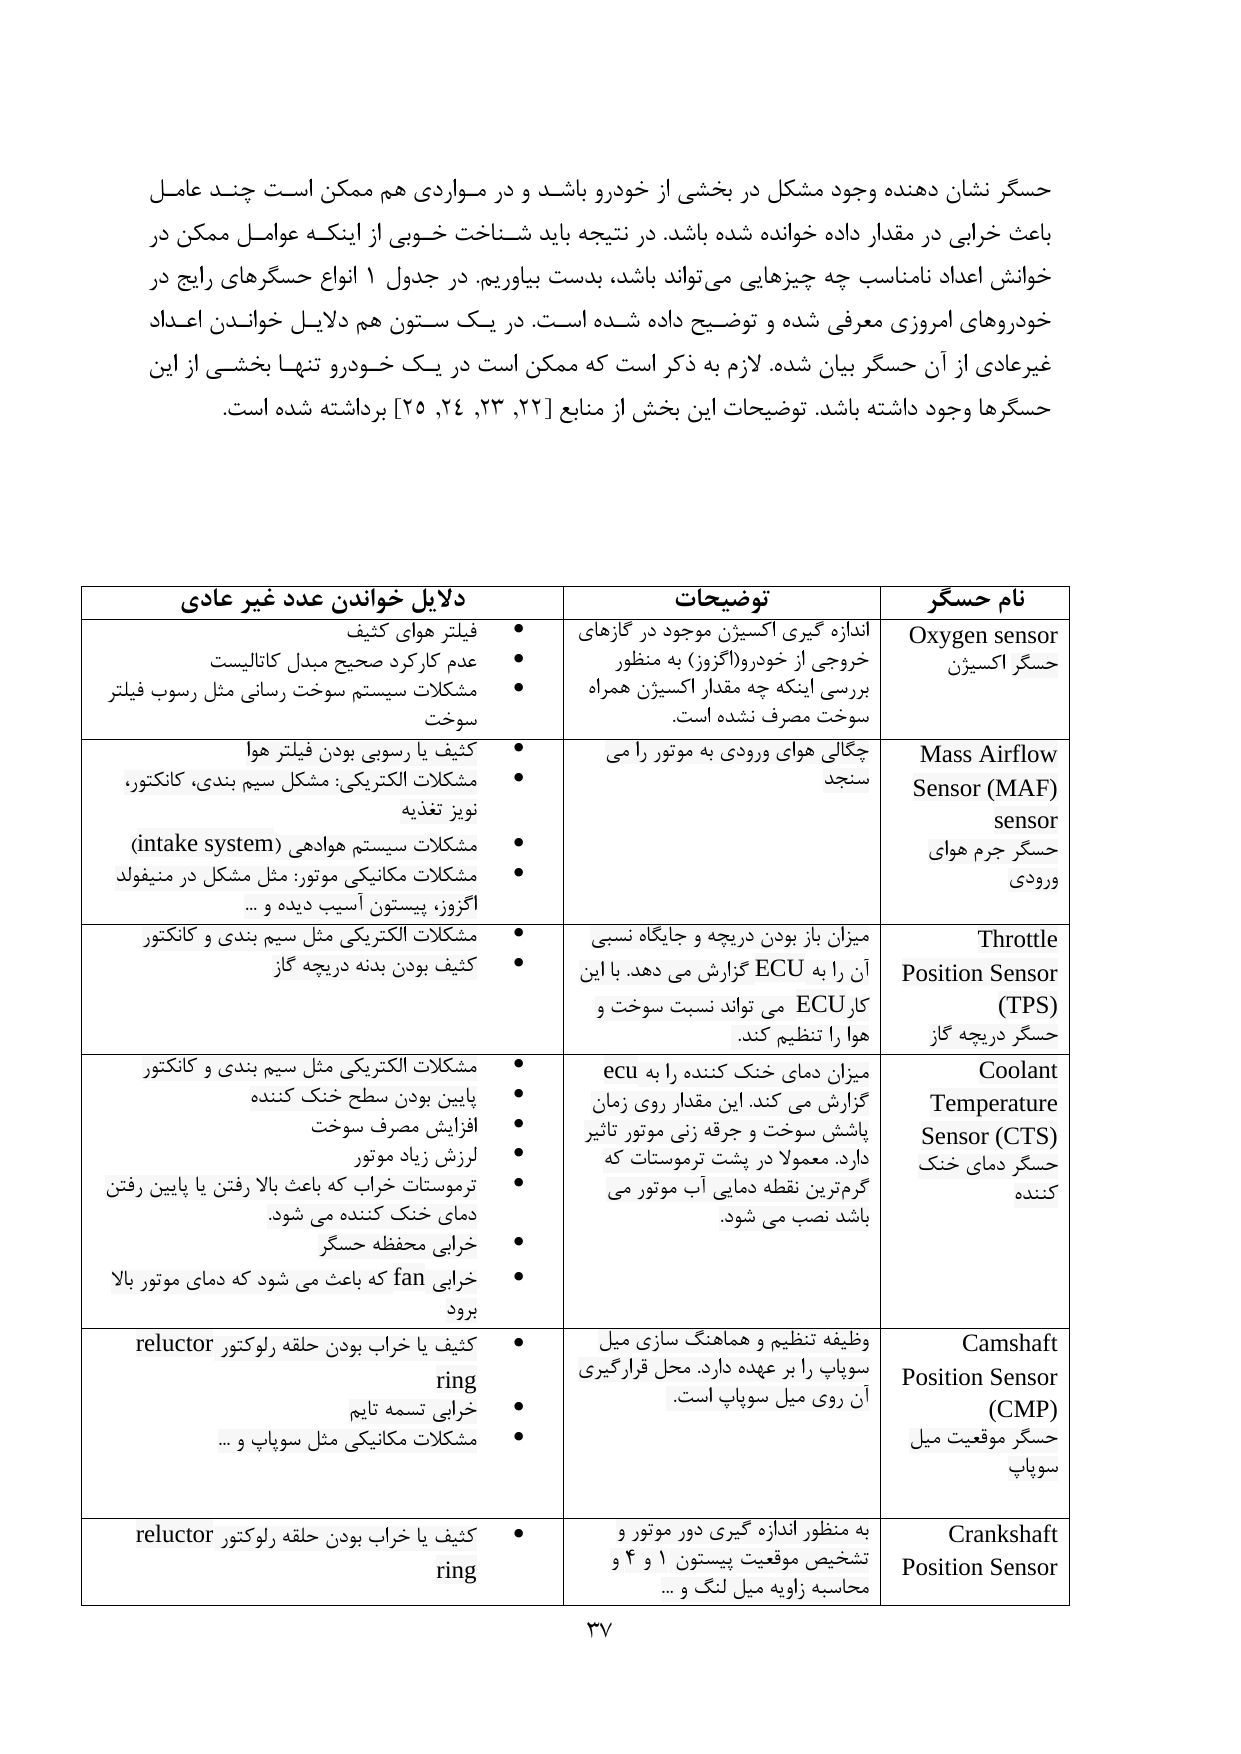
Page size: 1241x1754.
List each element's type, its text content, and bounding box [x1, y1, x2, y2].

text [148, 177, 1051, 427]
table_cell کثیف یا رسوبی بودن فیلتر هوا مشکلات الکتریکی: مشکل سیم بندی، کانکتور، نویز تغذیه مشکلات سیستم هوادهی (intake system) مشکلات مکانیکی موتور: مثل مشکل در منیفولد اگزوز، پیستون آسیب دیده و ... [82, 740, 563, 923]
table_cell وظیفه تنظیم و هماهنگ سازی میل سوپاپ را بر عهده دارد. محل قرارگیری آن روی میل سوپاپ است. [564, 1329, 880, 1518]
table_cell Oxygen sensor حسگر اکسیژن [881, 620, 1069, 738]
table_cell Mass Airflow Sensor (MAF) sensor حسگر جرم هوای ورودی [881, 740, 1069, 923]
table_cell میزان باز بودن دریچه و جایگاه نسبی آن را به ECU گزارش می دهد. با این کارECU می تواند نسبت سوخت و هوا را تنظیم کند. [564, 925, 880, 1054]
table_cell مشکلات الکتریکی مثل سیم بندی و کانکتور کثیف بودن بدنه دریچه گاز [82, 925, 563, 1054]
table_cell Coolant Temperature Sensor (CTS) حسگر دمای خنک کننده [881, 1055, 1069, 1327]
table_cell Camshaft Position Sensor (CMP) حسگر موقعیت میل سوپاپ [881, 1329, 1069, 1518]
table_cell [564, 1519, 880, 1605]
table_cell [881, 1519, 1069, 1605]
table_header توضیحات [564, 587, 880, 619]
table_header نام حسگر [881, 587, 1069, 619]
table_cell اندازه گیری اکسیژن موجود در گازهای خروجی از خودرو(اگزوز) به منظور بررسی اینکه چه مقدار اکسیژن همراه سوخت مصرف نشده است. [564, 620, 880, 738]
table_header دلایل خواندن عدد غیر عادی [82, 587, 563, 619]
table_cell فیلتر هوای کثیف عدم کارکرد صحیح مبدل کاتالیست مشکلات سیستم سوخت رسانی مثل رسوب فیلتر سوخت [82, 620, 563, 738]
table_cell میزان دمای خنک کننده را به ecu گزارش می کند. این مقدار روی زمان پاشش سوخت و جرقه زنی موتور تاثیر دارد. معمولا در پشت ترموستات که گرم‌ترین نقطه دمایی آب موتور می باشد نصب می شود. [564, 1055, 880, 1327]
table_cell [82, 1519, 563, 1605]
table_cell Throttle Position Sensor (TPS) حسگر دریچه گاز [881, 925, 1069, 1054]
table_cell چگالی هوای ورودی به موتور را می سنجد [564, 740, 880, 923]
table_cell مشکلات الکتریکی مثل سیم بندی و کانکتور پایین بودن سطح خنک کننده افزایش مصرف سوخت لرزش زیاد موتور ترموستات خراب که باعث بالا رفتن یا پایین رفتن دمای خنک کننده می شود. خرابی محفظه حسگر خرابی fan که باعث می شود که دمای موتور بالا برود [82, 1055, 563, 1327]
table_cell کثیف یا خراب بودن حلقه رلوکتور reluctor ring خرابی تسمه تایم مشکلات مکانیکی مثل سوپاپ و ... [82, 1329, 563, 1518]
